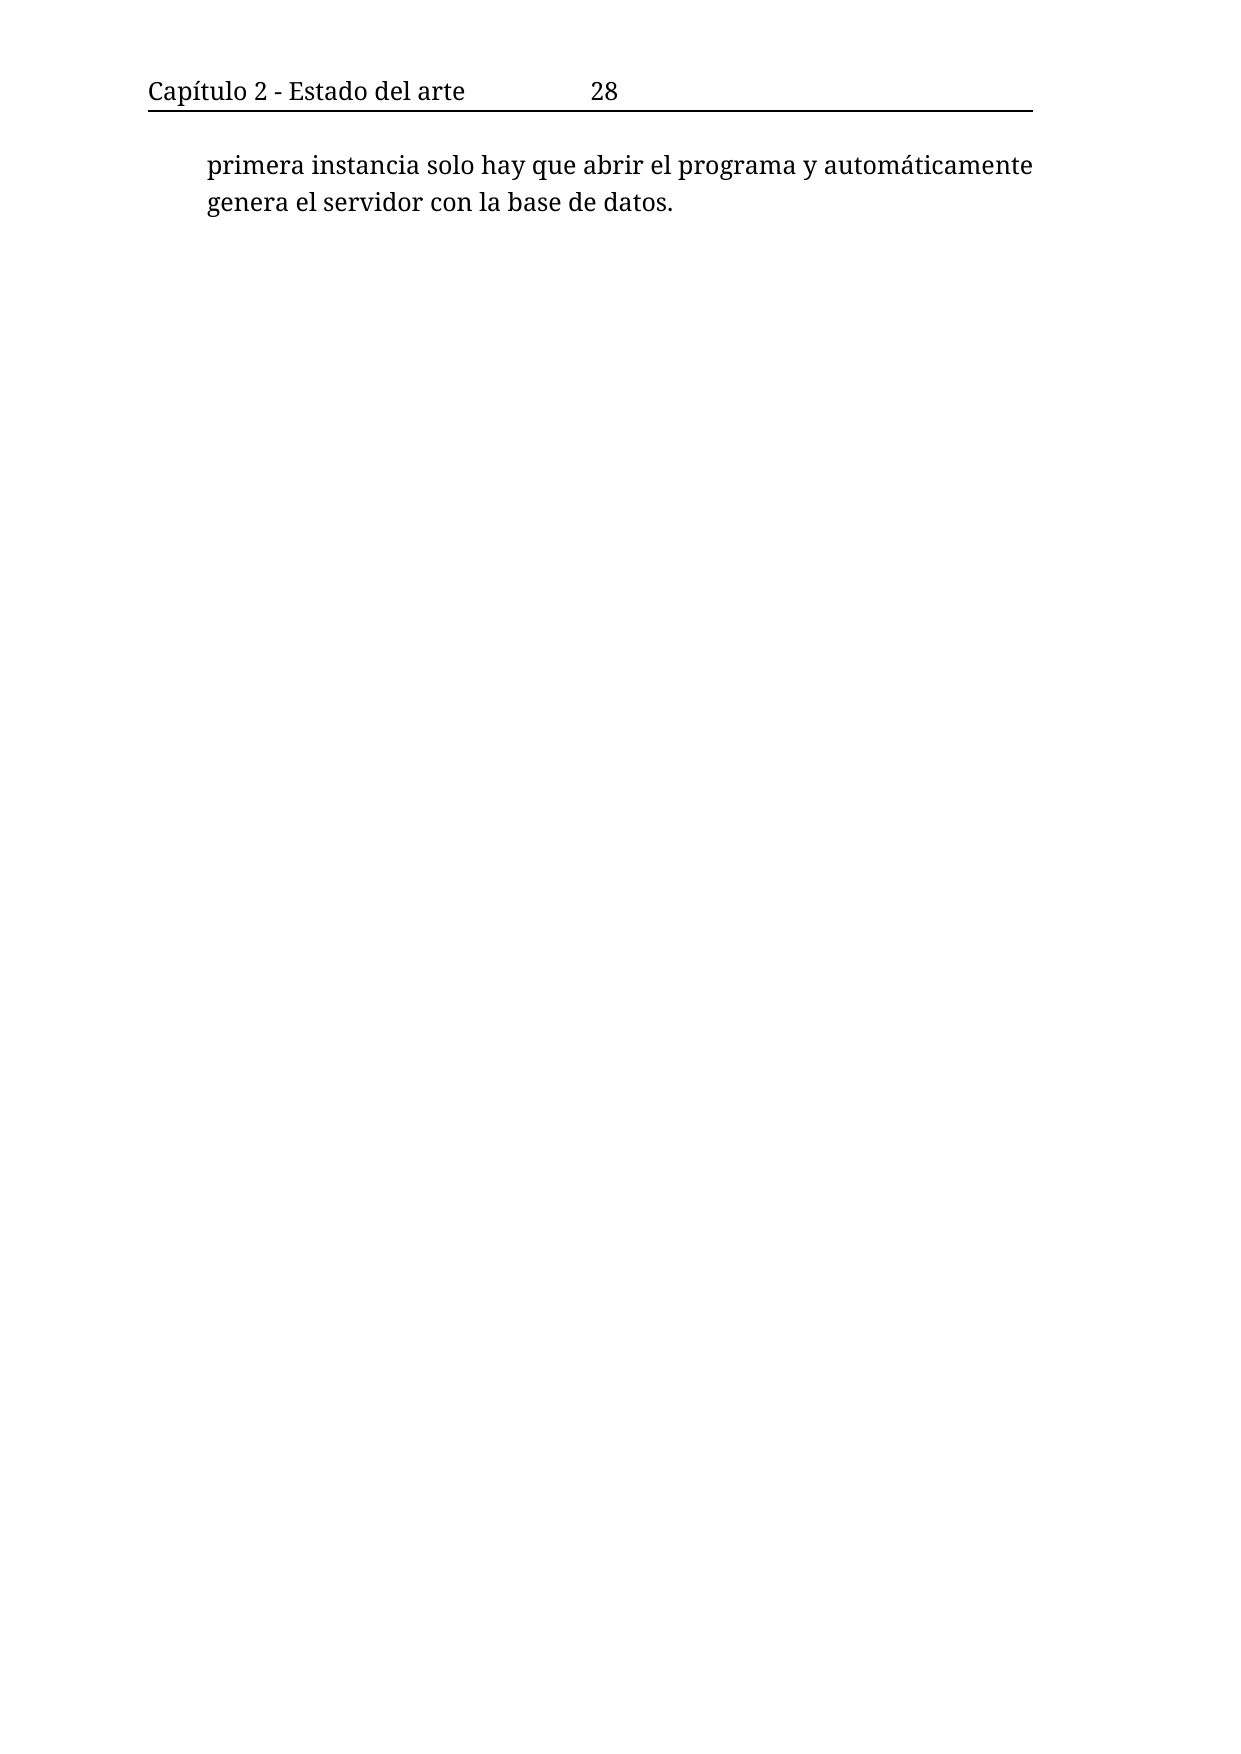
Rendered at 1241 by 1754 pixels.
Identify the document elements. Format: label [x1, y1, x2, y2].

text [207, 148, 1033, 218]
